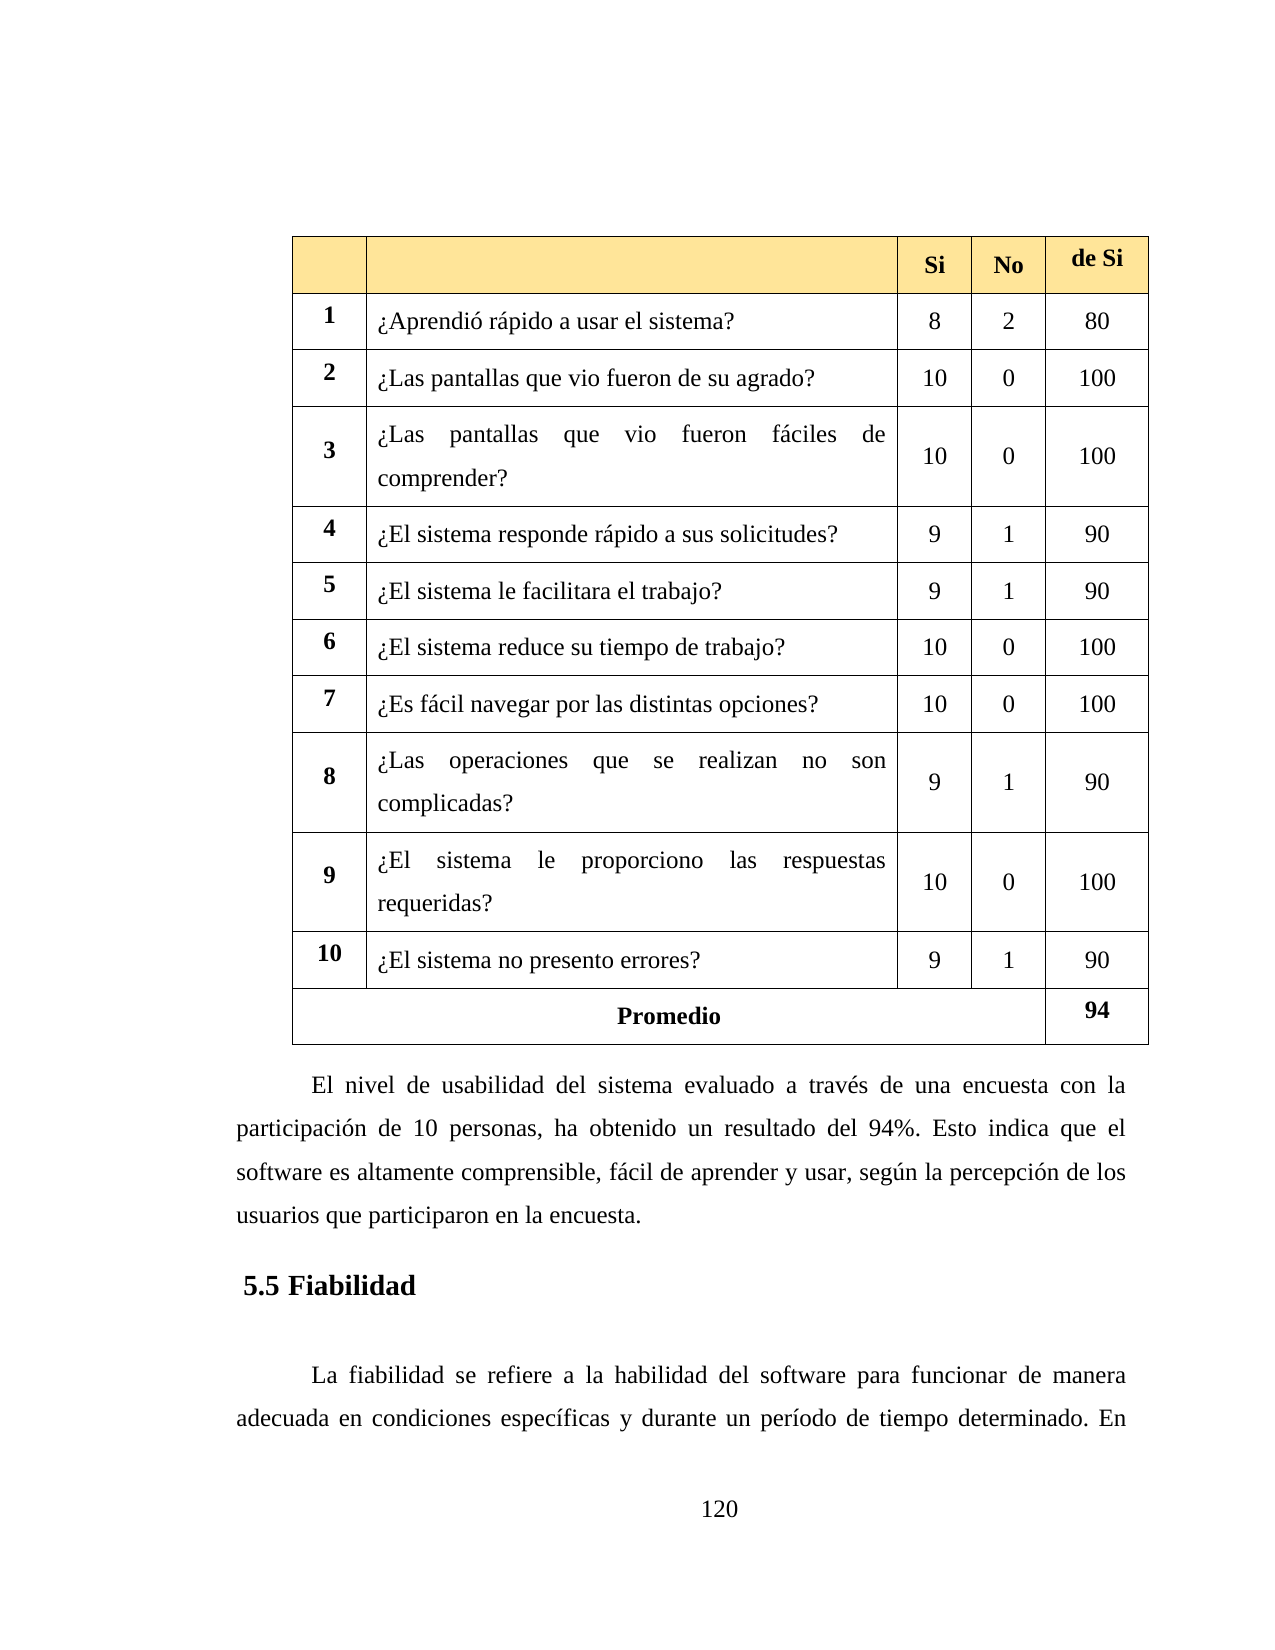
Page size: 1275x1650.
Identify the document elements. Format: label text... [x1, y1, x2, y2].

table_cell 9 [898, 507, 971, 562]
table_header Nº [293, 237, 366, 293]
table_cell ¿Es fácil navegar por las distintas opciones? [367, 676, 897, 732]
table_cell 10 [293, 932, 366, 988]
table_cell 9 [898, 563, 971, 619]
table_cell 10 [898, 676, 971, 732]
table_cell 8 [293, 733, 366, 832]
table_cell 5 [293, 563, 366, 619]
table_cell 10 [898, 407, 971, 506]
table_cell ¿Las pantallas que vio fueron fáciles de comprender? [367, 407, 897, 506]
subtitle Fiabilidad [243, 1268, 1127, 1301]
table_cell 0 [972, 833, 1045, 931]
table_cell ¿Las pantallas que vio fueron de su agrado? [367, 350, 897, 406]
table_cell 1 [972, 507, 1045, 562]
table_cell 90 [1046, 733, 1148, 832]
table_cell 100 [1046, 620, 1148, 675]
table_cell 4 [293, 507, 366, 562]
table_cell ¿Las operaciones que se realizan no son complicadas? [367, 733, 897, 832]
table_cell 2 [972, 294, 1045, 349]
table_cell 8 [898, 294, 971, 349]
table_cell 9 [898, 932, 971, 988]
table_cell ¿El sistema reduce su tiempo de trabajo? [367, 620, 897, 675]
table_cell 3 [293, 407, 366, 506]
table_cell ¿El sistema le proporciono las respuestas requeridas? [367, 833, 897, 931]
table_cell 100 [1046, 350, 1148, 406]
table_cell 1 [972, 932, 1045, 988]
table_cell 0 [972, 350, 1045, 406]
table_cell 100 [1046, 676, 1148, 732]
table_cell 10 [898, 350, 971, 406]
table_cell Promedio [293, 989, 1045, 1044]
table_cell 94 [1046, 989, 1148, 1044]
table_cell 10 [898, 833, 971, 931]
table_cell 7 [293, 676, 366, 732]
table_header Nro. % de Si [1046, 237, 1148, 293]
table_cell 100 [1046, 833, 1148, 931]
table_cell 6 [293, 620, 366, 675]
table_cell 0 [972, 407, 1045, 506]
table_cell ¿El sistema responde rápido a sus solicitudes? [367, 507, 897, 562]
table_cell 1 [972, 733, 1045, 832]
table_header Pregunta [367, 237, 897, 293]
table_cell 1 [972, 563, 1045, 619]
table_cell 90 [1046, 563, 1148, 619]
table_cell ¿Aprendió rápido a usar el sistema? [367, 294, 897, 349]
text El nivel de usabilidad del sistema evaluado a través de una encuesta con la participación de 10 personas, ha obtenido un resultado del 94%. Esto indica que el software es altamente comprensible, fácil de aprender y usar, según la percepción de los usuarios que participaron en la encuesta. [236, 1070, 1127, 1228]
table_cell 0 [972, 620, 1045, 675]
table_cell ¿El sistema le facilitara el trabajo? [367, 563, 897, 619]
table_cell ¿El sistema no presento errores? [367, 932, 897, 988]
table_cell 9 [293, 833, 366, 931]
table_cell 80 [1046, 294, 1148, 349]
table_cell 90 [1046, 507, 1148, 562]
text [236, 1360, 1127, 1432]
table_cell Si [898, 237, 971, 293]
table_cell 1 [293, 294, 366, 349]
table_cell 0 [972, 676, 1045, 732]
table_cell No [972, 237, 1045, 293]
table_cell 9 [898, 733, 971, 832]
table_cell 100 [1046, 407, 1148, 506]
table_cell 2 [293, 350, 366, 406]
table_cell 10 [898, 620, 971, 675]
table_cell 90 [1046, 932, 1148, 988]
